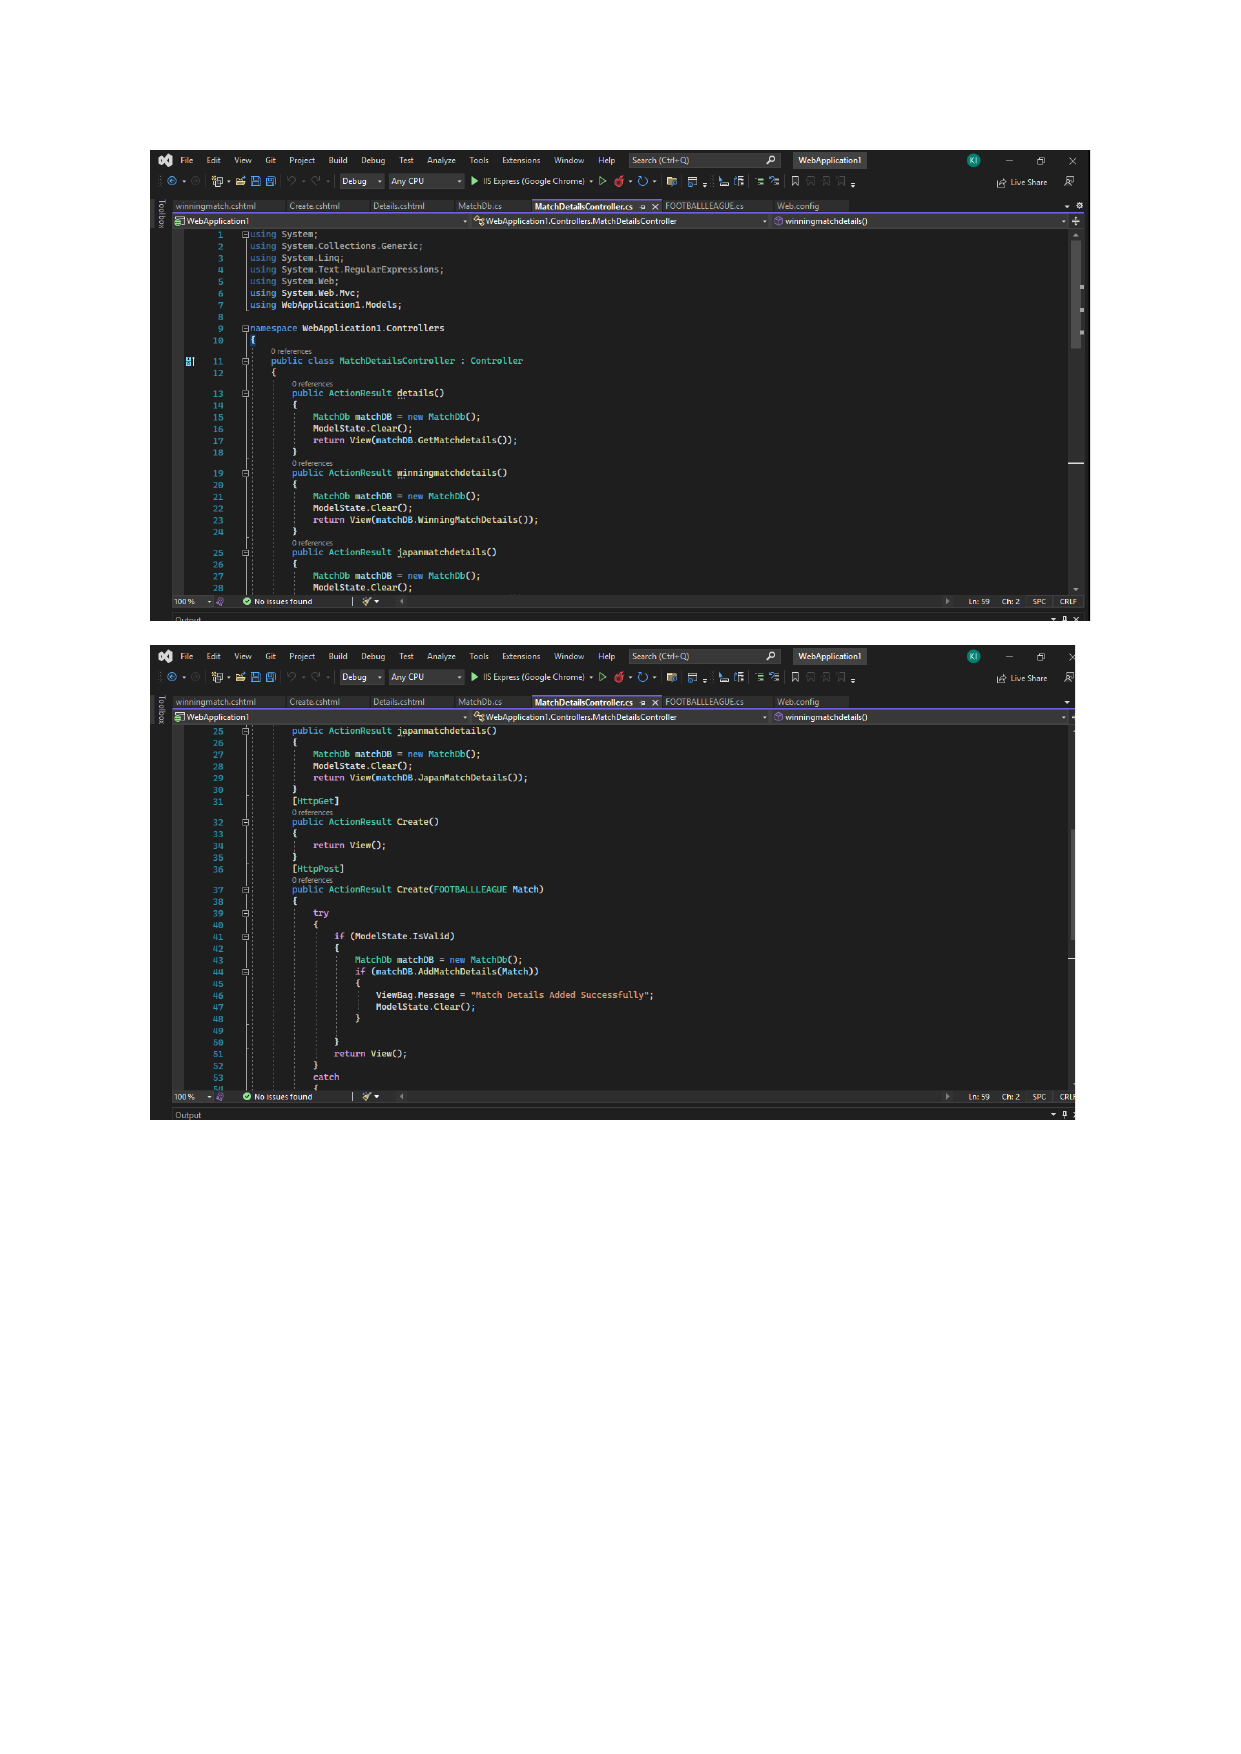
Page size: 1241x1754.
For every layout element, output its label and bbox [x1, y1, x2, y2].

picture [150, 150, 1091, 621]
picture [150, 645, 1076, 1120]
